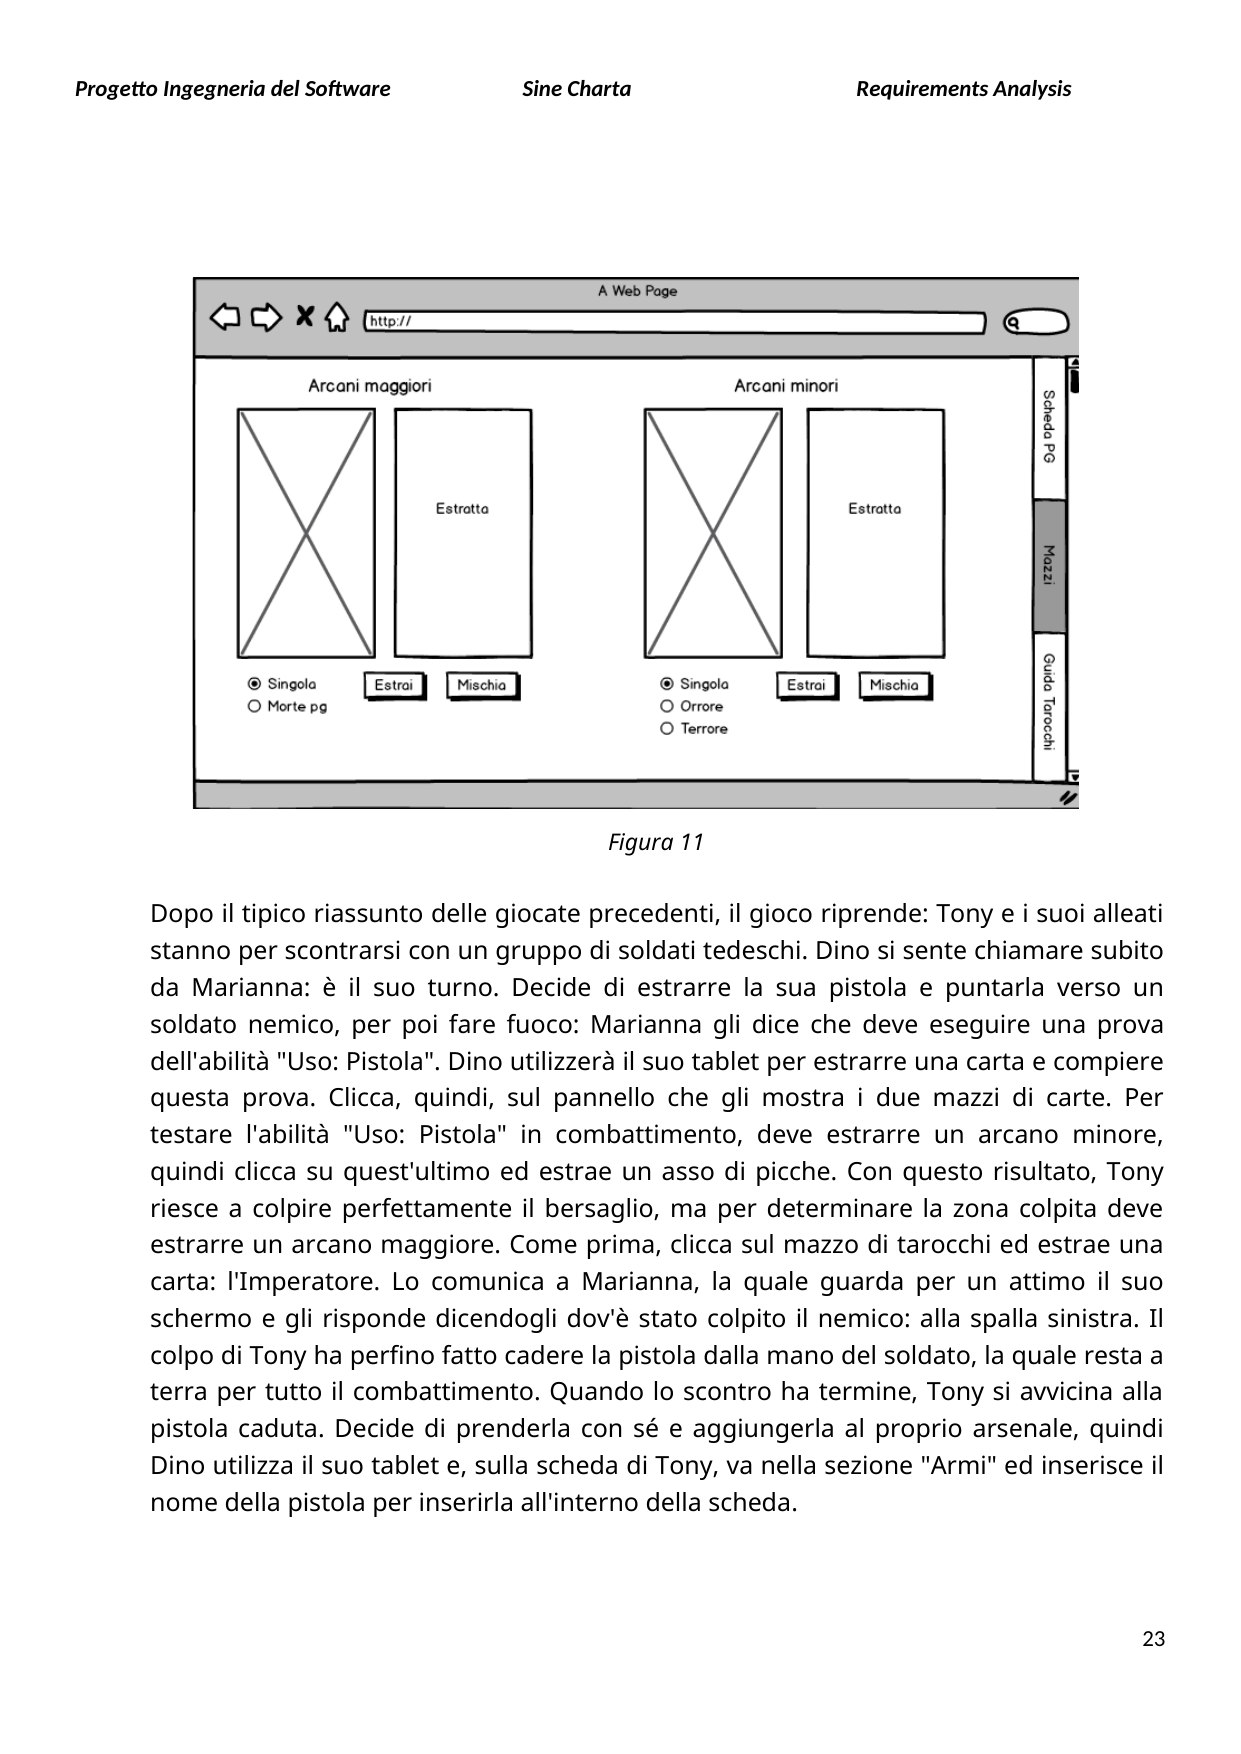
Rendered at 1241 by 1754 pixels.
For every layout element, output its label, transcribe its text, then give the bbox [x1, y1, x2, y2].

picture [192, 277, 1080, 809]
list Dopo il tipico riassunto delle giocate precedenti, il gioco riprende: Tony e i suoi alleati stanno per scontrarsi con un gruppo di soldati tedeschi. Dino si sente chiamare subito da Marianna: è il suo turno. Decide di estrarre la sua pistola e puntarla verso un soldato nemico, per poi fare fuoco: Marianna gli dice che deve eseguire una prova dell'abilità "Uso: Pistola". Dino utilizzerà il suo tablet per estrarre una carta e compiere questa prova. Clicca, quindi, sul pannello che gli mostra i due mazzi di carte. Per testare l'abilità "Uso: Pistola" in combattimento, deve estrarre un arcano minore, quindi clicca su quest'ultimo ed estrae un asso di picche. Con questo risultato, Tony riesce a colpire perfettamente il bersaglio, ma per determinare la zona colpita deve estrarre un arcano maggiore. Come prima, clicca sul mazzo di tarocchi ed estrae una carta: l'Imperatore. Lo comunica a Marianna, la quale guarda per un attimo il suo schermo e gli risponde dicendogli dov'è stato colpito il nemico: alla spalla sinistra. Il colpo di Tony ha perfino fatto cadere la pistola dalla mano del soldato, la quale resta a terra per tutto il combattimento. Quando lo scontro ha termine, Tony si avvicina alla pistola caduta. Decide di prenderla con sé e aggiungerla al proprio arsenale, quindi Dino utilizza il suo tablet e, sulla scheda di Tony, va nella sezione "Armi" ed inserisce il nome della pistola per inserirla all'interno della scheda. [150, 896, 1165, 1518]
